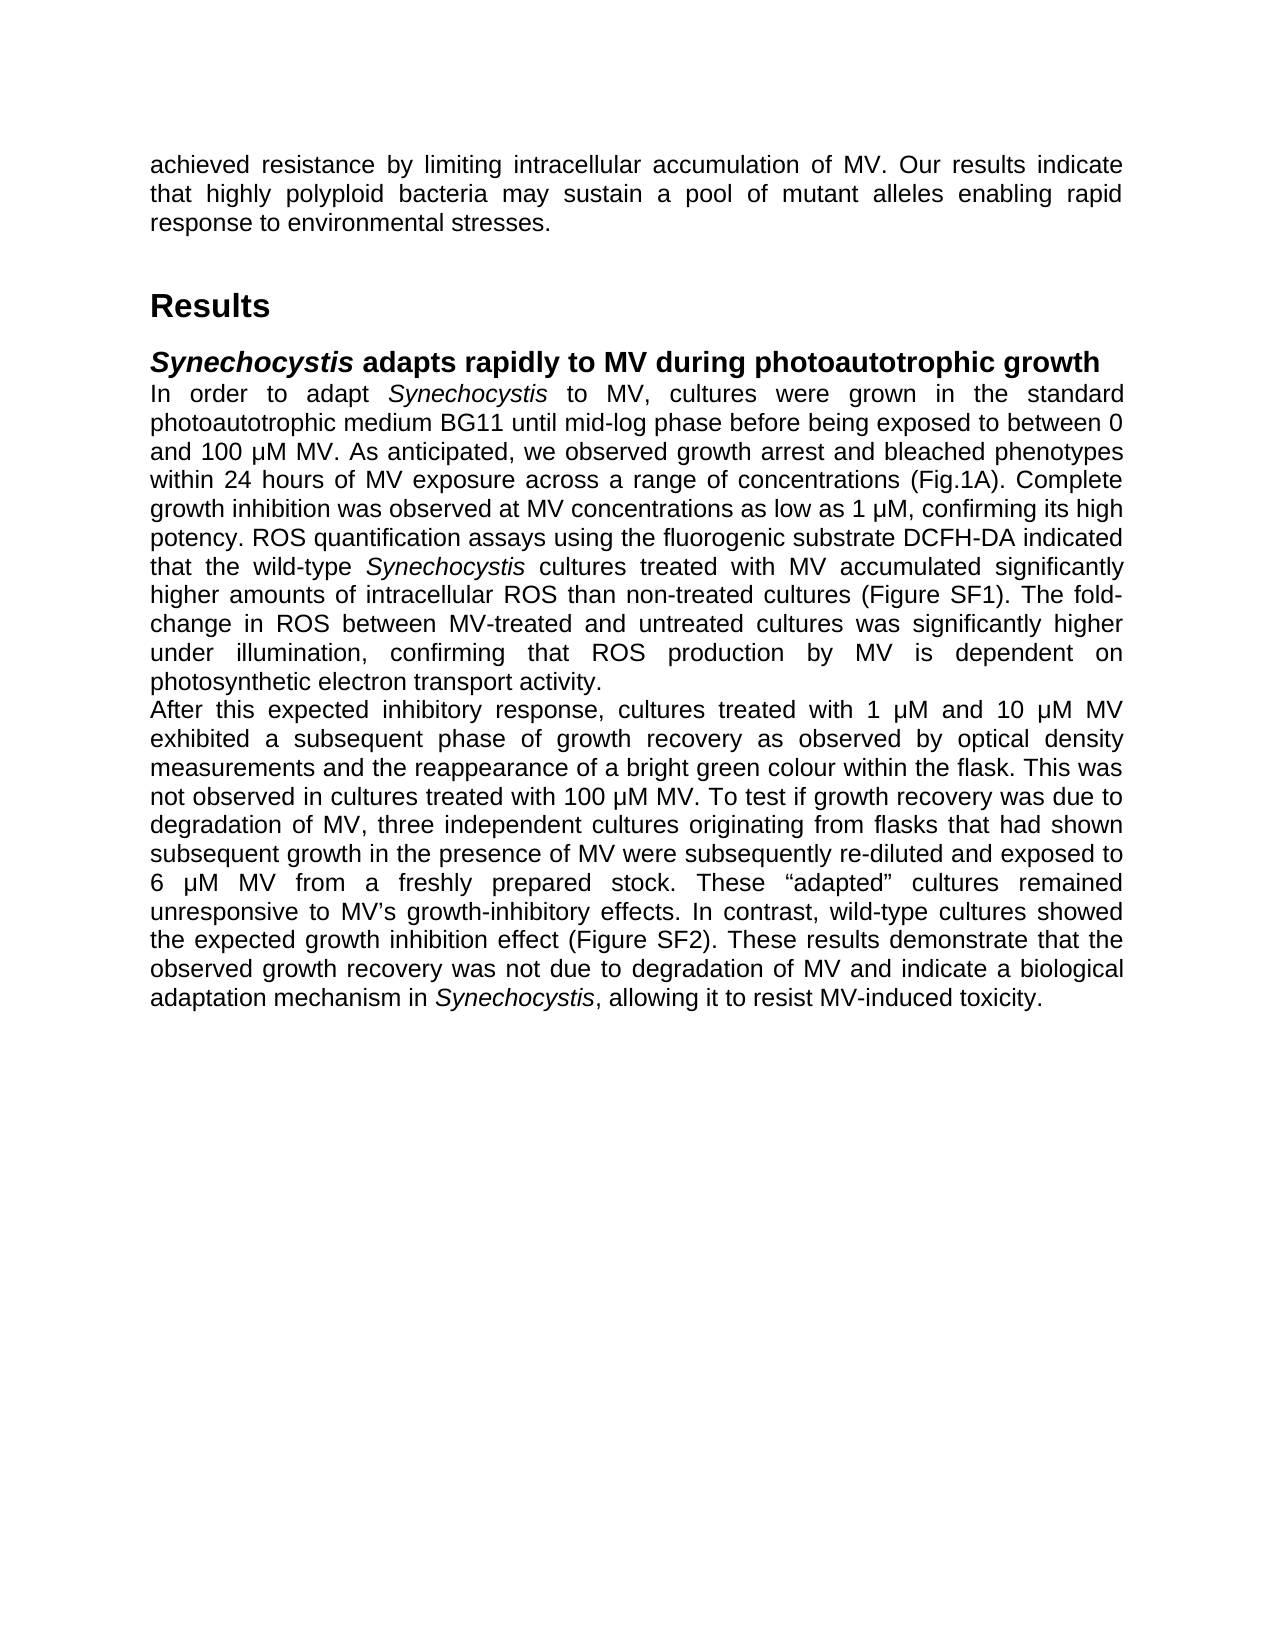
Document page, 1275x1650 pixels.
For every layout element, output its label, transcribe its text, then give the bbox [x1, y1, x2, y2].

subtitle Results [150, 286, 1125, 325]
subtitle Synechocystis adapts rapidly to MV during photoautotrophic growth [150, 346, 1125, 379]
text In order to adapt Synechocystis to MV, cultures were grown in the standard photoautotrophic medium BG11 until mid-log phase before being exposed to between 0 and 100 μM MV. As anticipated, we observed growth arrest and bleached phenotypes within 24 hours of MV exposure across a range of concentrations (Fig.1A). Complete growth inhibition was observed at MV concentrations as low as 1 μM, confirming its high potency. ROS quantification assays using the fluorogenic substrate DCFH-DA indicated that the wild-type Synechocystis cultures treated with MV accumulated significantly higher amounts of intracellular ROS than non-treated cultures (Figure SF1). The fold-change in ROS between MV-treated and untreated cultures was significantly higher under illumination, confirming that ROS production by MV is dependent on photosynthetic electron transport activity. [150, 379, 1125, 695]
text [150, 150, 1125, 236]
text After this expected inhibitory response, cultures treated with 1 μM and 10 μM MV exhibited a subsequent phase of growth recovery as observed by optical density measurements and the reappearance of a bright green colour within the flask. This was not observed in cultures treated with 100 μM MV. To test if growth recovery was due to degradation of MV, three independent cultures originating from flasks that had shown subsequent growth in the presence of MV were subsequently re-diluted and exposed to 6 μM MV from a freshly prepared stock. These “adapted” cultures remained unresponsive to MV’s growth-inhibitory effects. In contrast, wild-type cultures showed the expected growth inhibition effect (Figure SF2). These results demonstrate that the observed growth recovery was not due to degradation of MV and indicate a biological adaptation mechanism in Synechocystis, allowing it to resist MV-induced toxicity. [150, 695, 1125, 1012]
